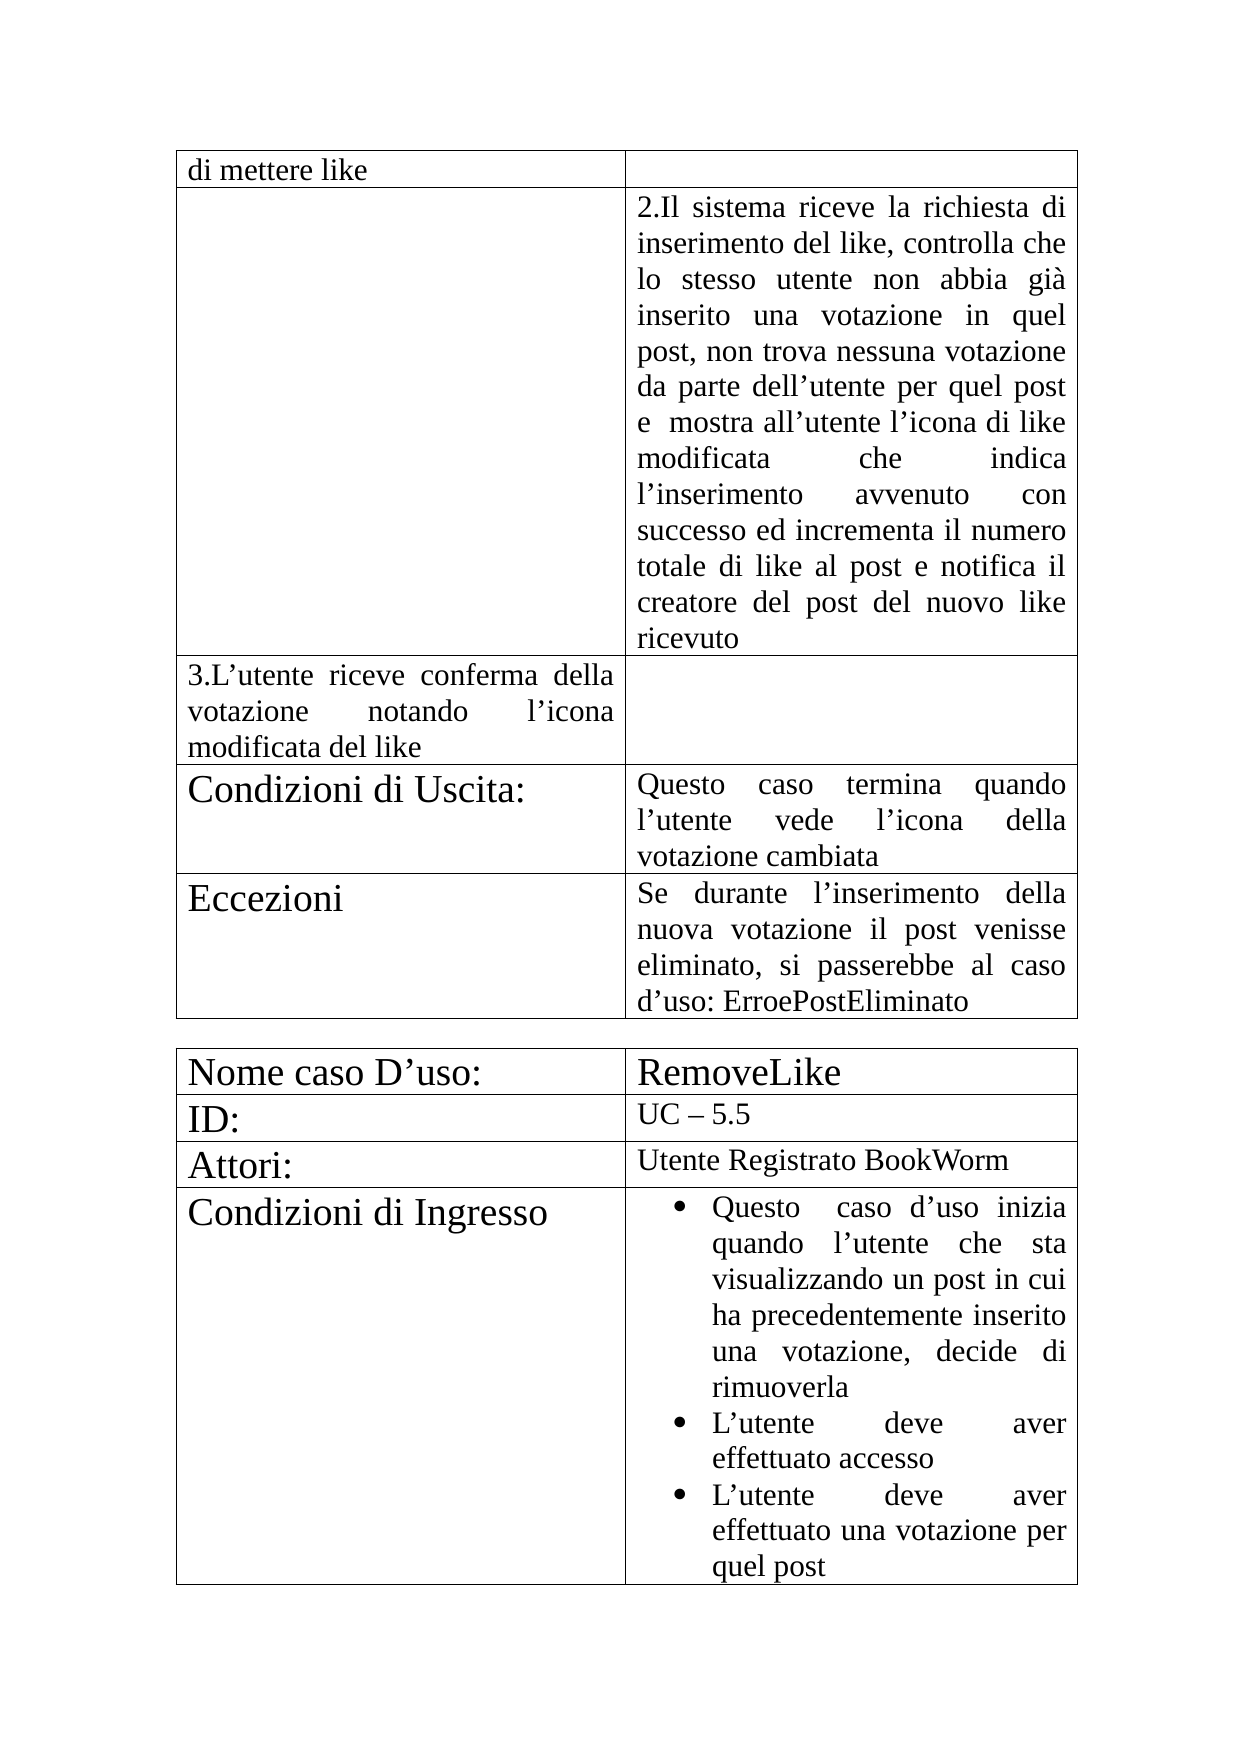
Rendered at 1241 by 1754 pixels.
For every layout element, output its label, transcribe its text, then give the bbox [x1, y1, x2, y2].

table_cell ID: [177, 1095, 625, 1141]
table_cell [626, 1188, 1077, 1583]
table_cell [177, 1188, 625, 1583]
table_cell Eccezioni [177, 874, 625, 1018]
table_cell 3.L’utente riceve conferma della votazione notando l’icona modificata del like [177, 656, 625, 764]
table_cell 2.Il sistema riceve la richiesta di inserimento del like, controlla che lo stesso utente non abbia già inserito una votazione in quel post, non trova nessuna votazione da parte dell’utente per quel post e mostra all’utente l’icona di like modificata che indica l’inserimento avvenuto con successo ed incrementa il numero totale di like al post e notifica il creatore del post del nuovo like ricevuto [626, 188, 1077, 655]
table_cell Questo caso termina quando l’utente vede l’icona della votazione cambiata [626, 765, 1077, 873]
table_cell [626, 656, 1077, 764]
table_cell [626, 151, 1077, 187]
table_cell Utente Registrato BookWorm [626, 1142, 1077, 1187]
table_header Nome caso D’uso: [177, 1049, 625, 1094]
table_cell Condizioni di Uscita: [177, 765, 625, 873]
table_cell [177, 151, 625, 187]
table_cell Se durante l’inserimento della nuova votazione il post venisse eliminato, si passerebbe al caso d’uso: ErroePostEliminato [626, 874, 1077, 1018]
table_cell [177, 188, 625, 655]
table_cell Attori: [177, 1142, 625, 1187]
table_cell UC – 5.5 [626, 1095, 1077, 1141]
table_header RemoveLike [626, 1049, 1077, 1094]
